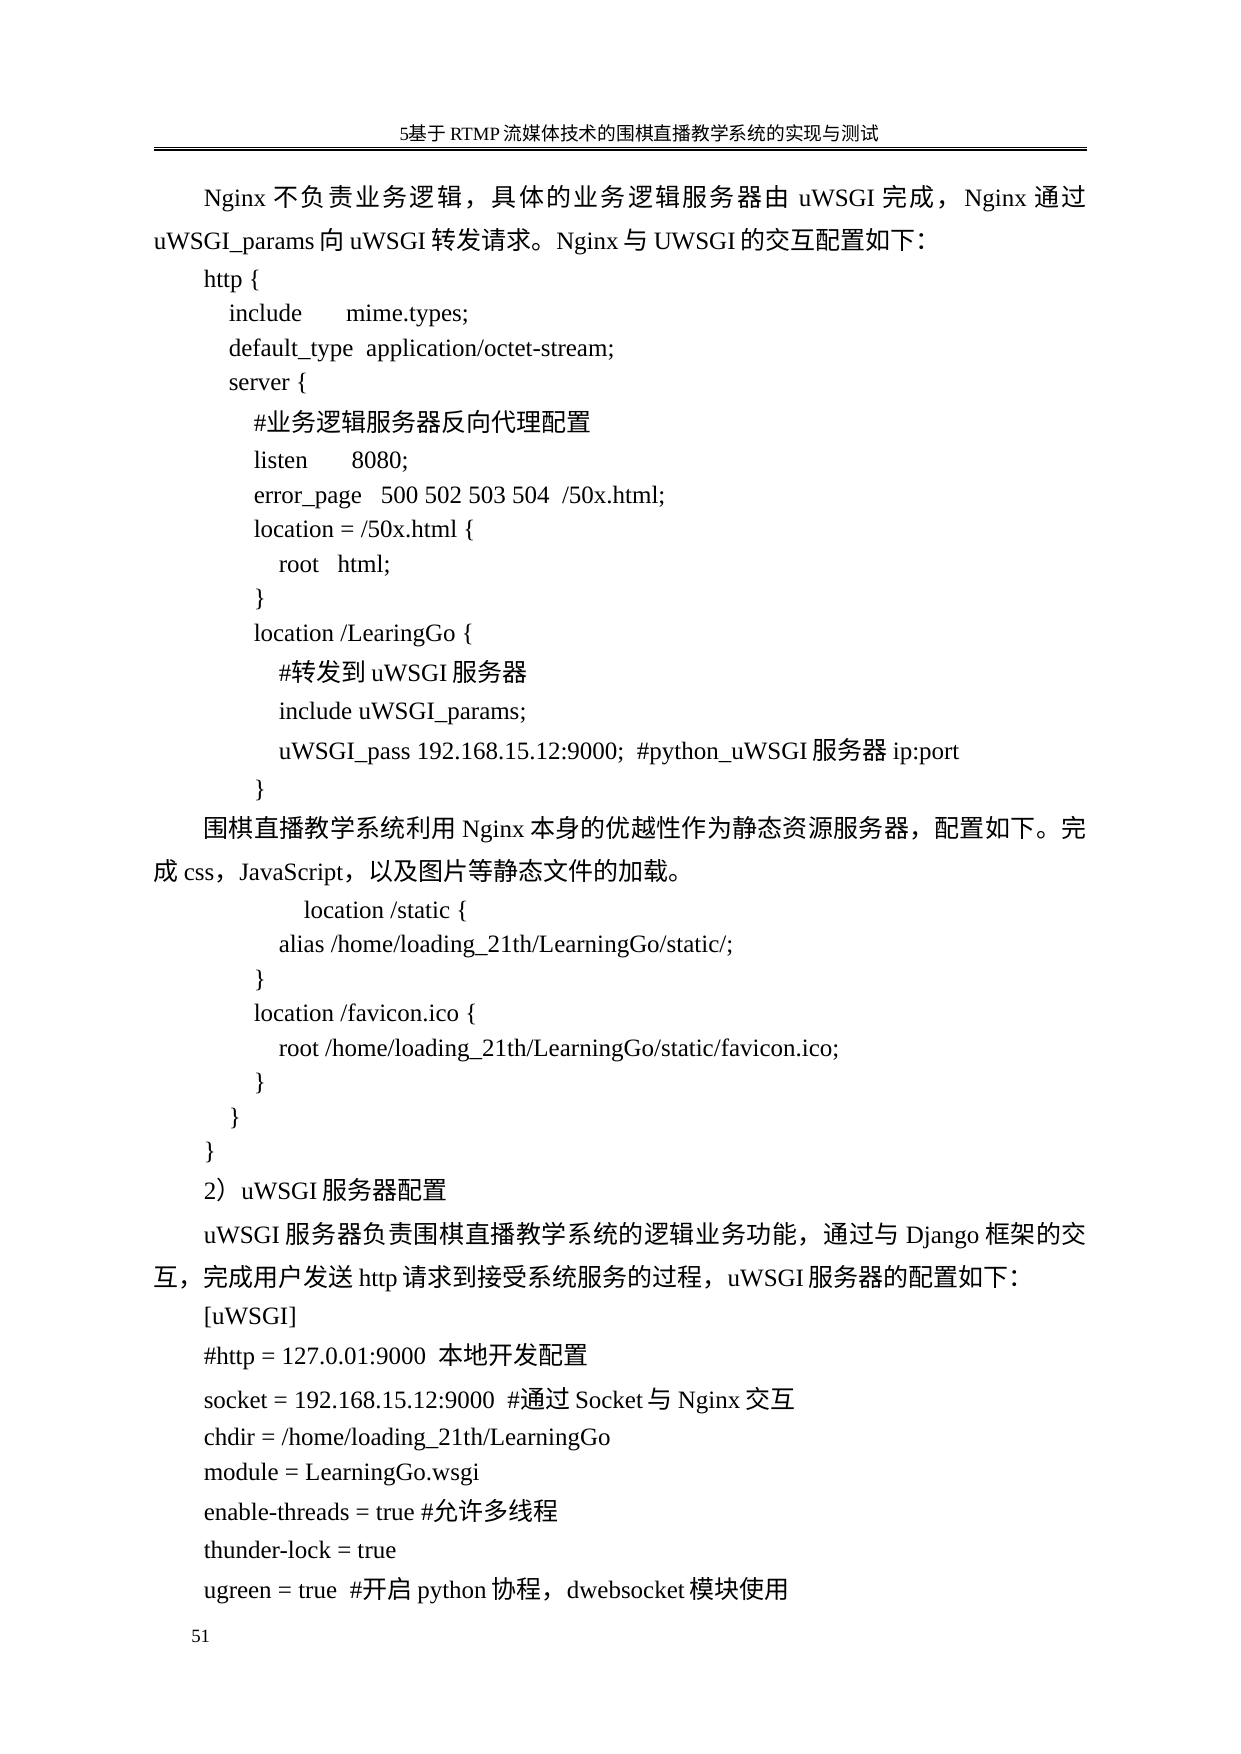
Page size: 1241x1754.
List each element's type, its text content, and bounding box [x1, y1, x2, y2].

text include mime.types; [153, 298, 1087, 327]
text location = /50x.html { [153, 514, 1087, 543]
text include uWSGI_params; [153, 696, 1087, 724]
text } [153, 1067, 1087, 1096]
text server { [153, 367, 1087, 396]
text } [153, 964, 1087, 993]
text ugreen = true #开启python协程，dwebsocket模块使用 [153, 1569, 1087, 1606]
text location /favicon.ico { [153, 998, 1087, 1027]
text alias /home/loading_21th/LearningGo/static/; [153, 929, 1087, 958]
text } [153, 1136, 1087, 1165]
text location /LearingGo { [153, 618, 1087, 647]
text } [153, 583, 1087, 612]
text listen 8080; [153, 445, 1087, 474]
text } [153, 774, 1087, 802]
text root /home/loading_21th/LearningGo/static/favicon.ico; [153, 1033, 1087, 1062]
text uWSGI_pass 192.168.15.12:9000; #python_uWSGI服务器ip:port [153, 730, 1087, 766]
text #转发到uWSGI服务器 [153, 652, 1087, 688]
text error_page 500 502 503 504 /50x.html; [153, 480, 1087, 509]
text thunder-lock = true [153, 1535, 1087, 1564]
text chdir = /home/loading_21th/LearningGo [153, 1422, 1087, 1451]
text enable-threads = true #允许多线程 [153, 1491, 1087, 1528]
text root html; [153, 549, 1087, 578]
text http { [153, 264, 1087, 293]
text default_type application/octet-stream; [153, 333, 1087, 362]
text location /static { [153, 895, 1087, 924]
text 围棋直播教学系统利用Nginx本身的优越性作为静态资源服务器，配置如下。完成css，JavaScript，以及图片等静态文件的加载。 [153, 808, 1087, 888]
text uWSGI服务器负责围棋直播教学系统的逻辑业务功能，通过与Django框架的交互，完成用户发送http请求到接受系统服务的过程，uWSGI服务器的配置如下： [153, 1214, 1087, 1294]
text #http = 127.0.01:9000 本地开发配置 [153, 1336, 1087, 1372]
text #业务逻辑服务器反向代理配置 [153, 402, 1087, 438]
text [uWSGI] [153, 1301, 1087, 1330]
text } [153, 1102, 1087, 1131]
text 2）uWSGI服务器配置 [153, 1171, 1087, 1207]
text module = LearningGo.wsgi [153, 1457, 1087, 1486]
text socket = 192.168.15.12:9000 #通过Socket与Nginx交互 [153, 1379, 1087, 1415]
text Nginx不负责业务逻辑，具体的业务逻辑服务器由uWSGI完成，Nginx通过uWSGI_params向uWSGI转发请求。Nginx与UWSGI的交互配置如下： [153, 177, 1087, 257]
